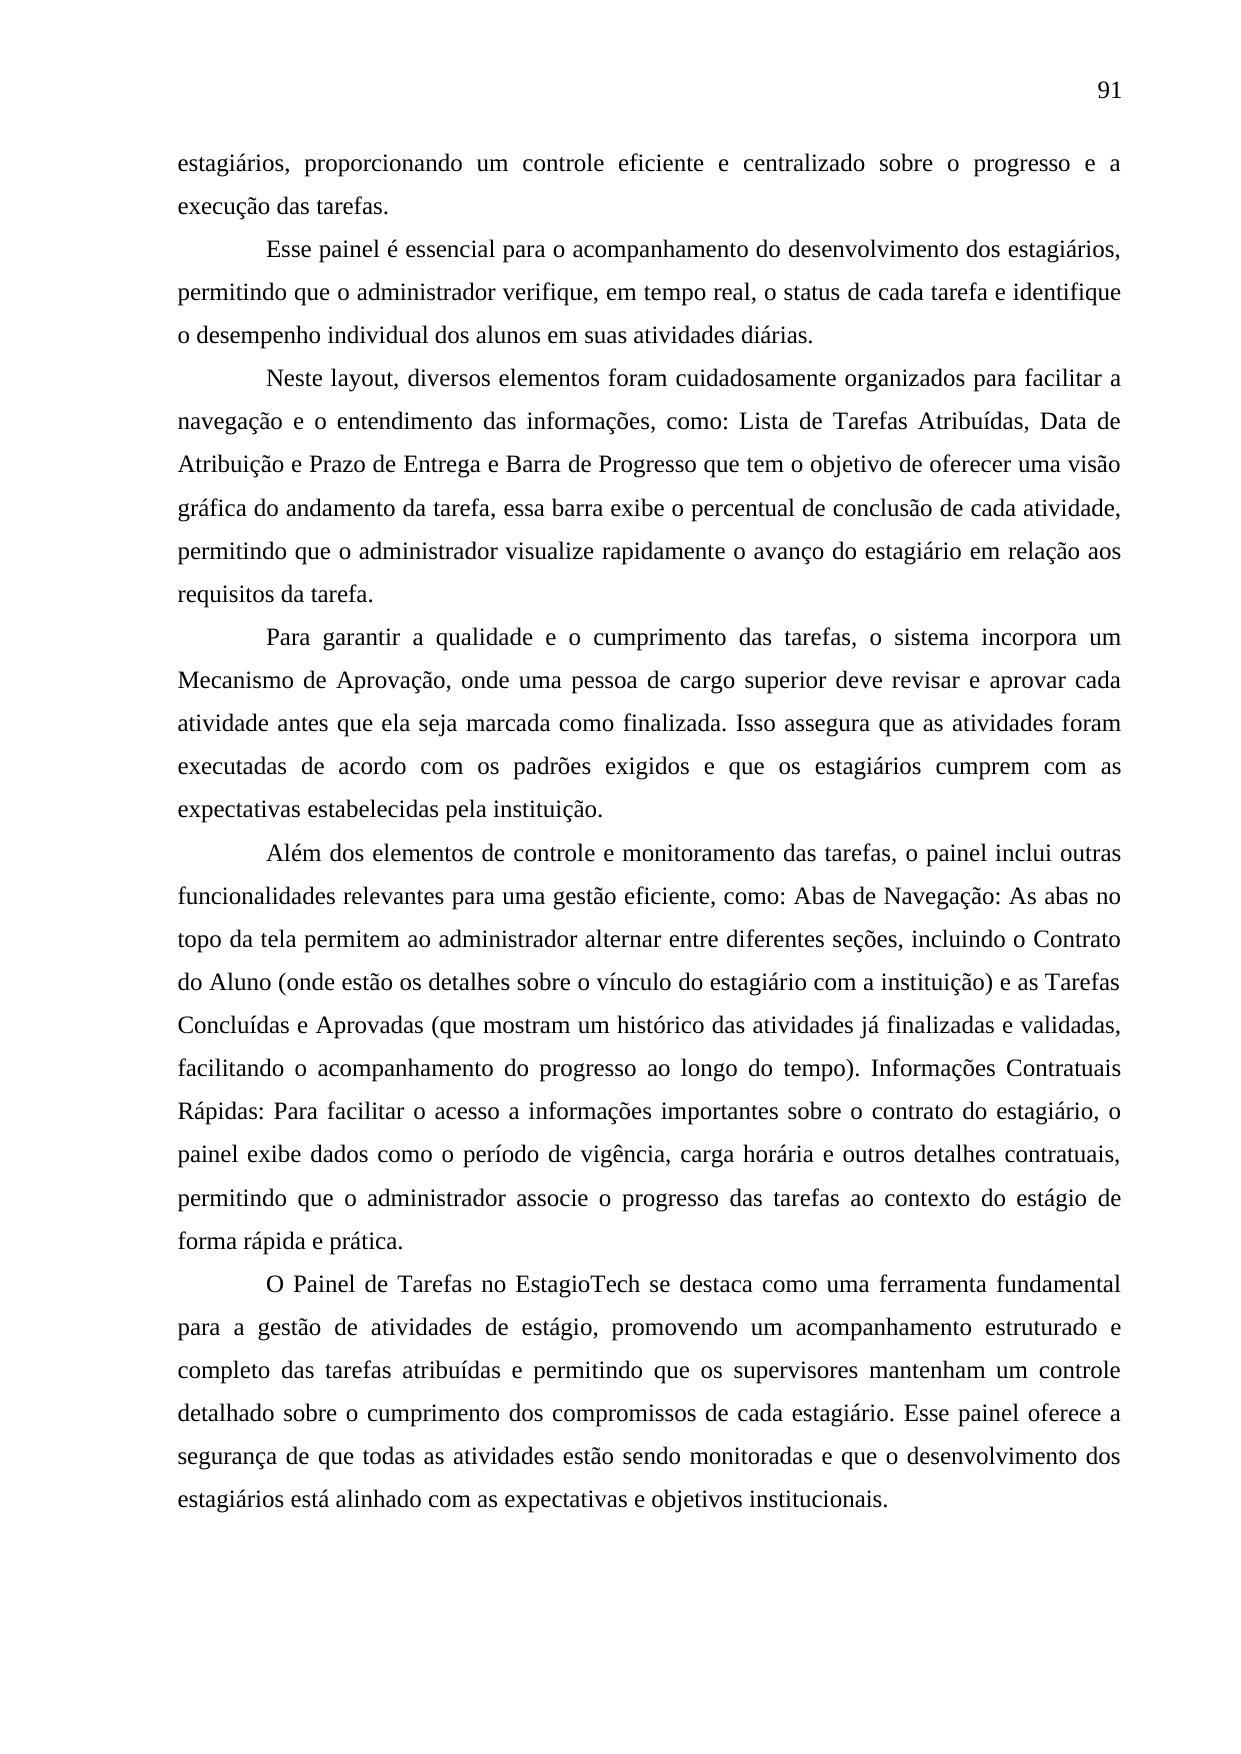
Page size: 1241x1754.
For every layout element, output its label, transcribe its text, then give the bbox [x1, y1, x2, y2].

text Além dos elementos de controle e monitoramento das tarefas, o painel inclui outras funcionalidades relevantes para uma gestão eficiente, como: Abas de Navegação: As abas no topo da tela permitem ao administrador alternar entre diferentes seções, incluindo o Contrato do Aluno (onde estão os detalhes sobre o vínculo do estagiário com a instituição) e as Tarefas Concluídas e Aprovadas (que mostram um histórico das atividades já finalizadas e validadas, facilitando o acompanhamento do progresso ao longo do tempo). Informações Contratuais Rápidas: Para facilitar o acesso a informações importantes sobre o contrato do estagiário, o painel exibe dados como o período de vigência, carga horária e outros detalhes contratuais, permitindo que o administrador associe o progresso das tarefas ao contexto do estágio de forma rápida e prática. [177, 838, 1122, 1254]
text Esse painel é essencial para o acompanhamento do desenvolvimento dos estagiários, permitindo que o administrador verifique, em tempo real, o status de cada tarefa e identifique o desempenho individual dos alunos em suas atividades diárias. [177, 234, 1122, 349]
text Para garantir a qualidade e o cumprimento das tarefas, o sistema incorpora um Mecanismo de Aprovação, onde uma pessoa de cargo superior deve revisar e aprovar cada atividade antes que ela seja marcada como finalizada. Isso assegura que as atividades foram executadas de acordo com os padrões exigidos e que os estagiários cumprem com as expectativas estabelecidas pela instituição. [177, 622, 1122, 823]
text O Painel de Tarefas no EstagioTech se destaca como uma ferramenta fundamental para a gestão de atividades de estágio, promovendo um acompanhamento estruturado e completo das tarefas atribuídas e permitindo que os supervisores mantenham um controle detalhado sobre o cumprimento dos compromissos de cada estagiário. Esse painel oferece a segurança de que todas as atividades estão sendo monitoradas e que o desenvolvimento dos estagiários está alinhado com as expectativas e objetivos institucionais. [177, 1269, 1122, 1513]
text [177, 148, 1122, 219]
text Neste layout, diversos elementos foram cuidadosamente organizados para facilitar a navegação e o entendimento das informações, como: Lista de Tarefas Atribuídas, Data de Atribuição e Prazo de Entrega e Barra de Progresso que tem o objetivo de oferecer uma visão gráfica do andamento da tarefa, essa barra exibe o percentual de conclusão de cada atividade, permitindo que o administrador visualize rapidamente o avanço do estagiário em relação aos requisitos da tarefa. [177, 363, 1122, 608]
